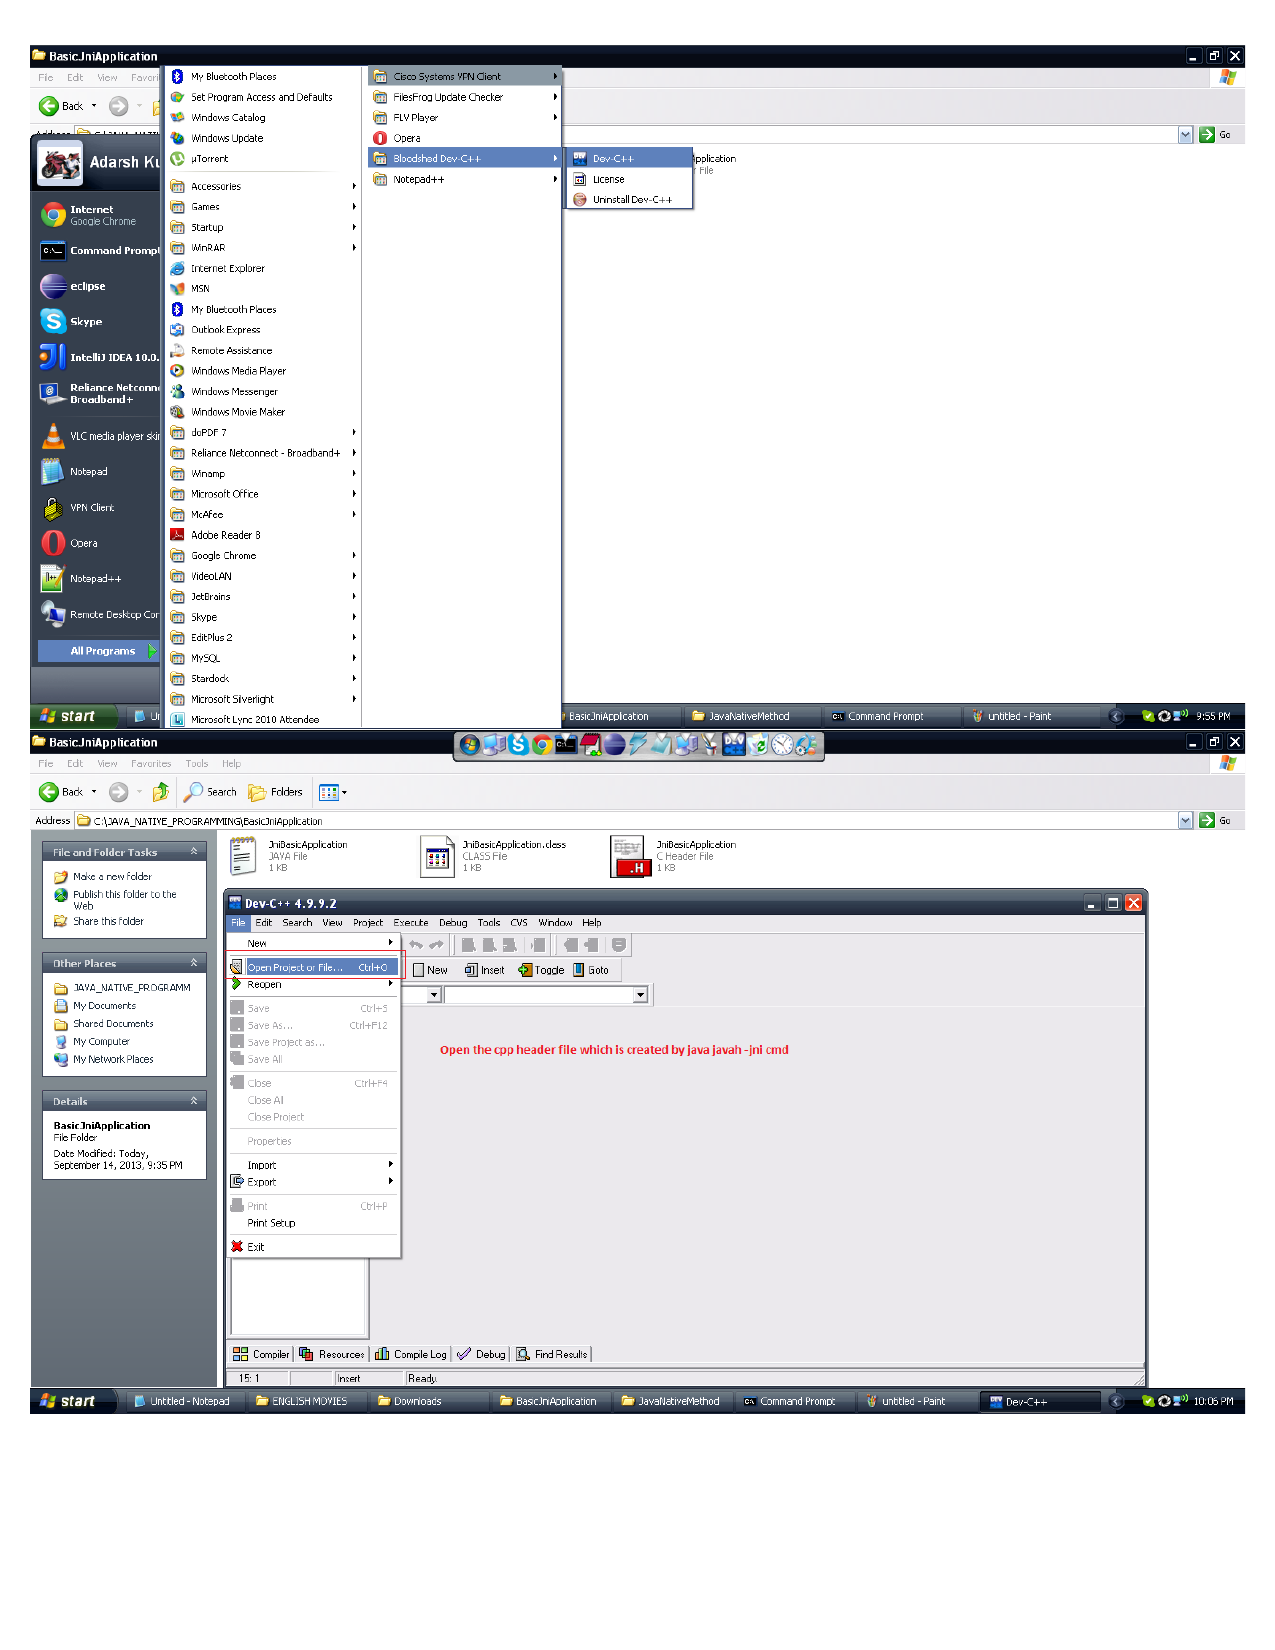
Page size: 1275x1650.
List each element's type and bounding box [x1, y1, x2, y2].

picture [30, 45, 1246, 729]
picture [30, 730, 1246, 1414]
